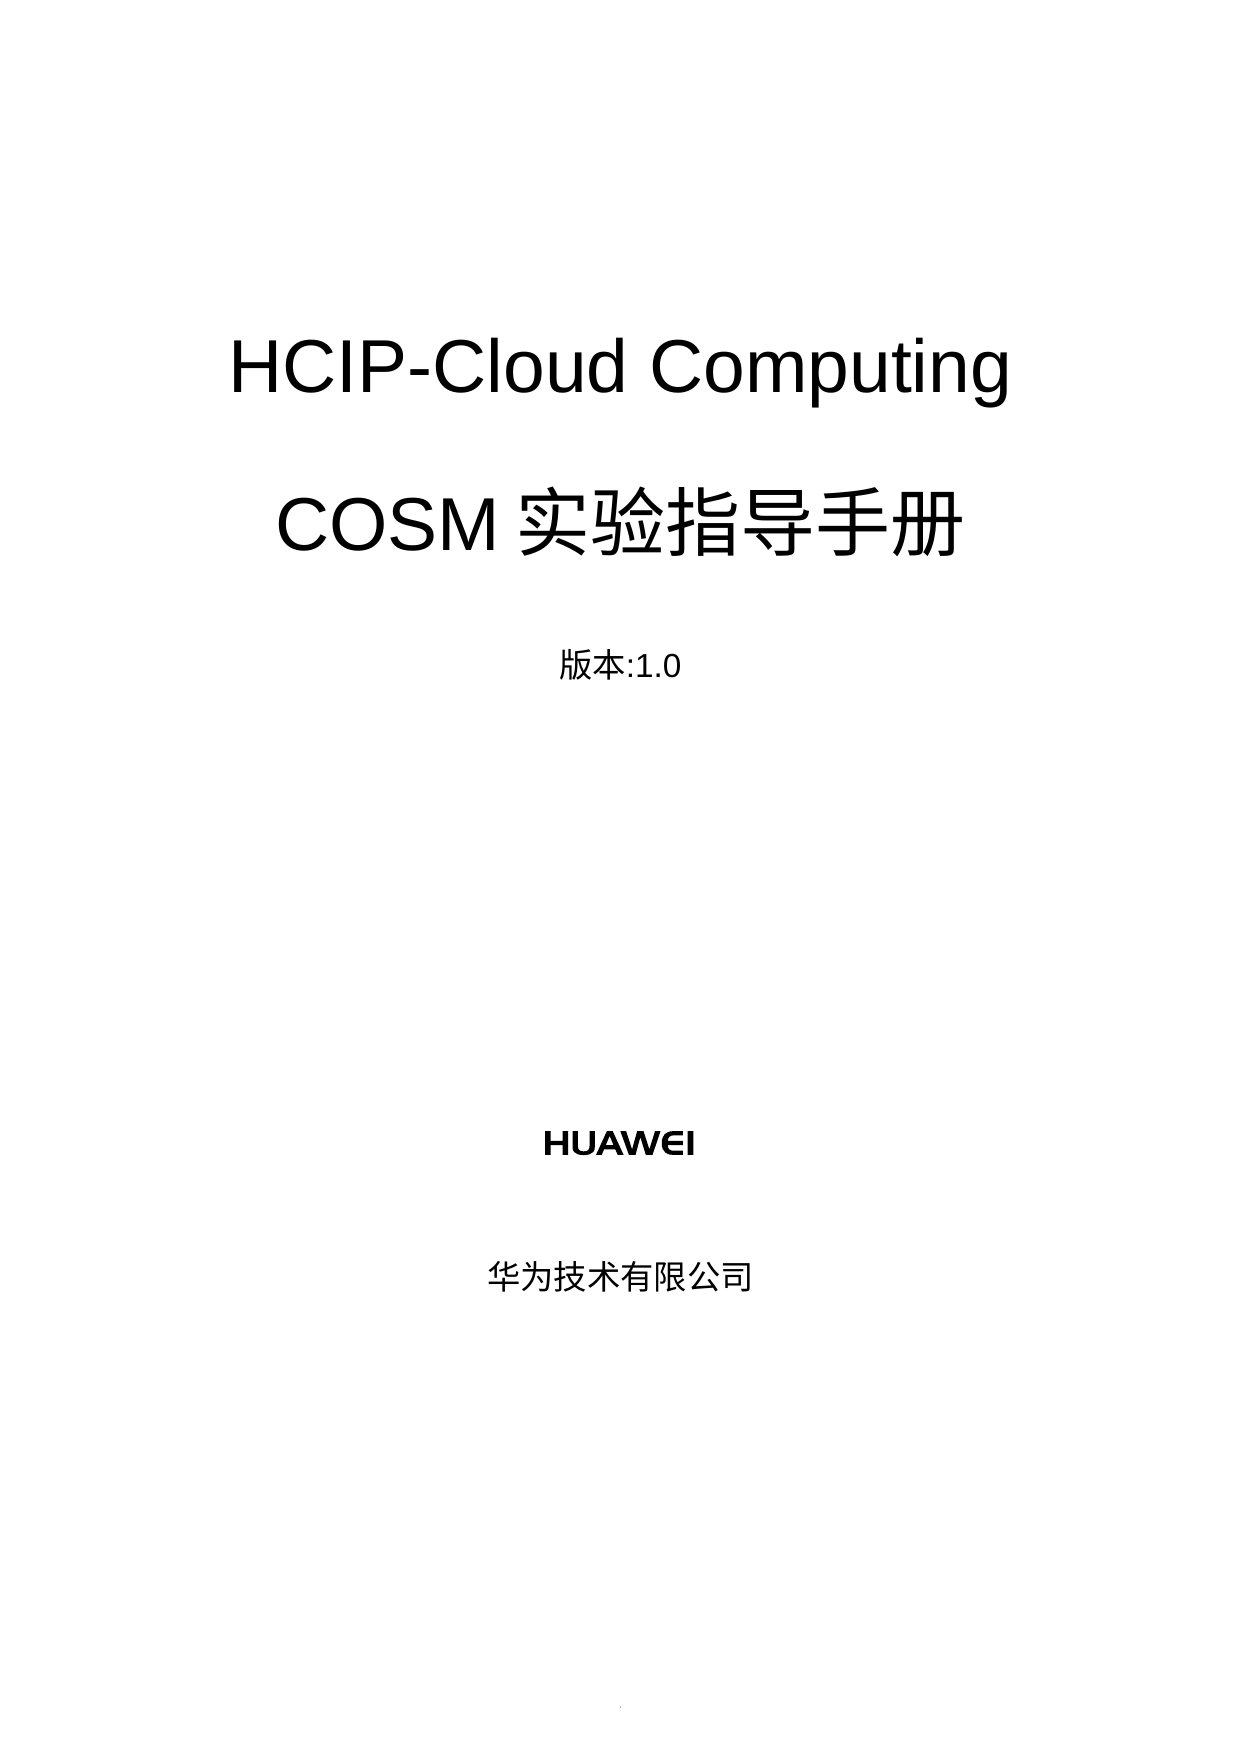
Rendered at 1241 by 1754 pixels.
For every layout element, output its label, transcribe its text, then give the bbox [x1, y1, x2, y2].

text 版本:1.0 [0, 639, 1240, 687]
text COSM实验指导手册 [0, 464, 1240, 572]
text 华为技术有限公司 [0, 1251, 1240, 1299]
text HCIP-Cloud Computing [0, 322, 1240, 408]
